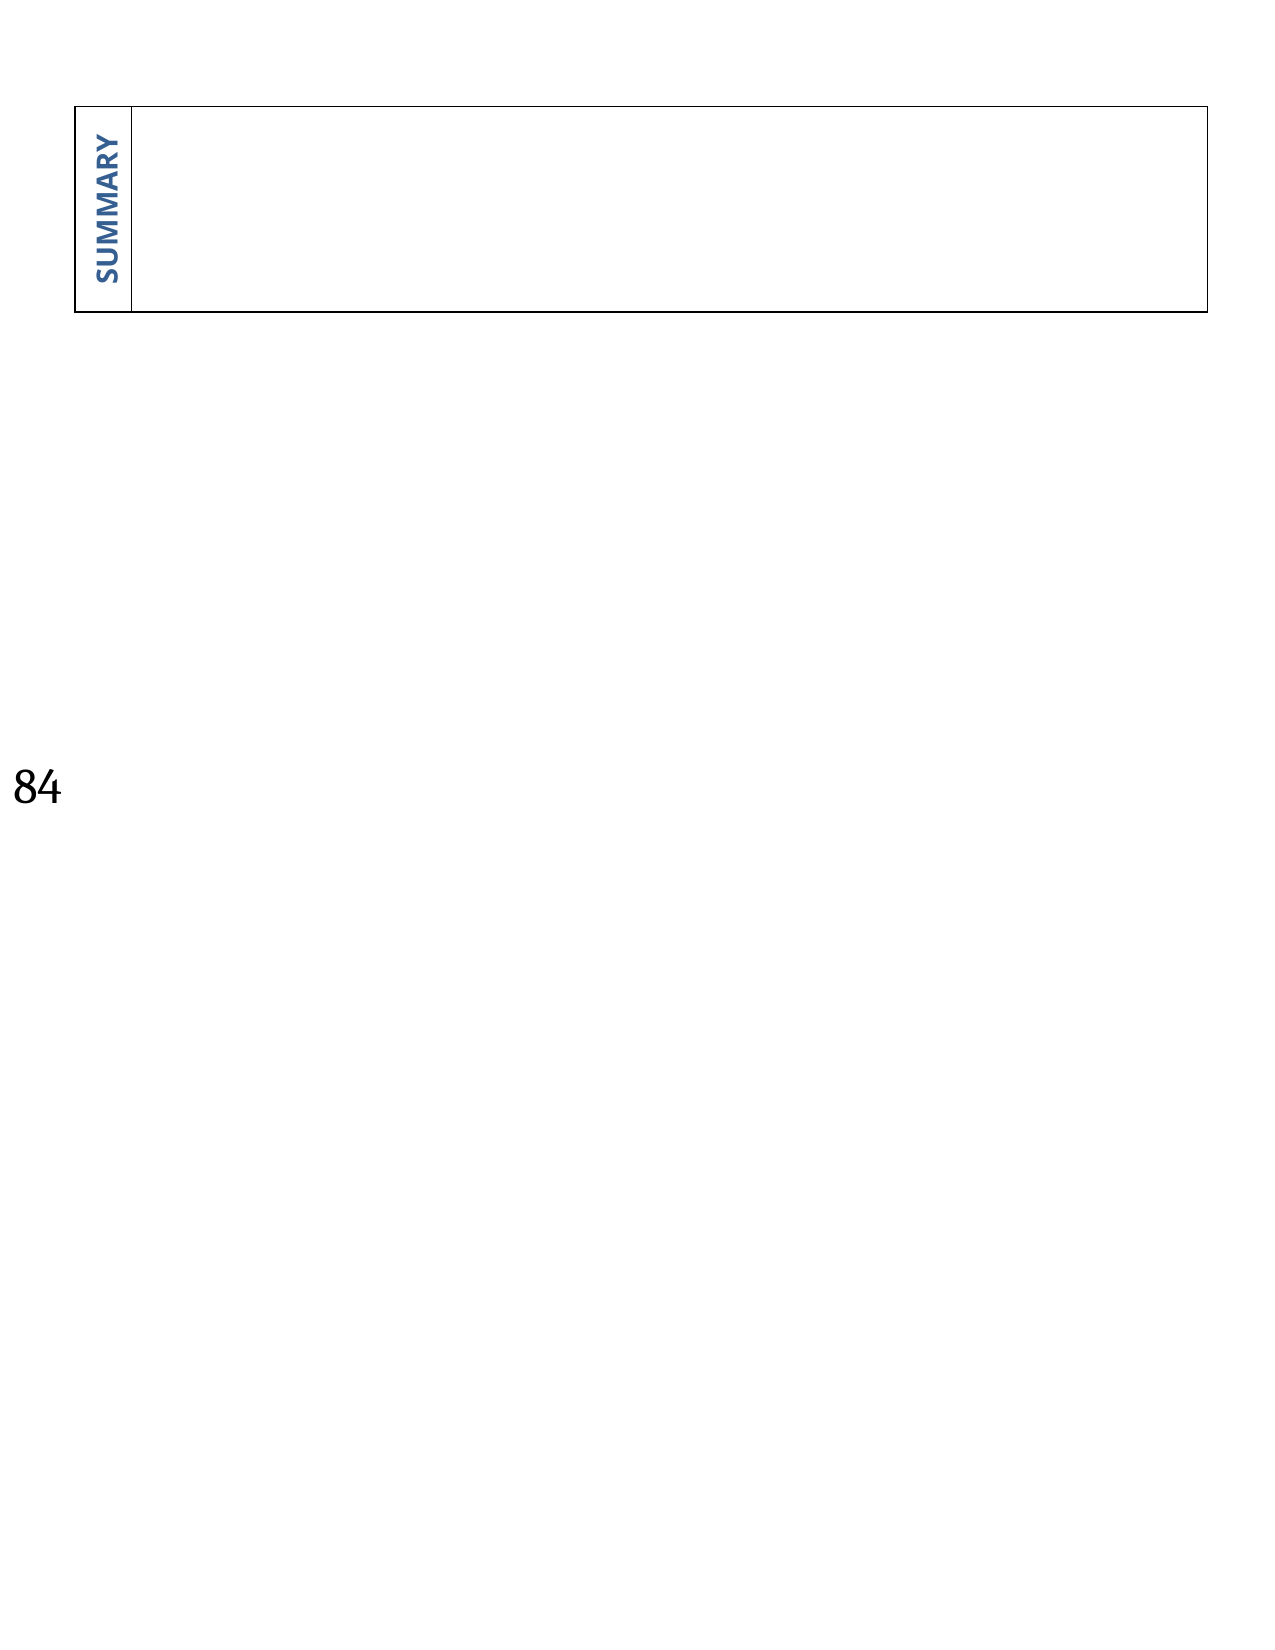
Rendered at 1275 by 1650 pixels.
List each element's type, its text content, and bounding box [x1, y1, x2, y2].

table_cell SUMMARY [76, 107, 131, 311]
table_cell [132, 107, 1207, 311]
